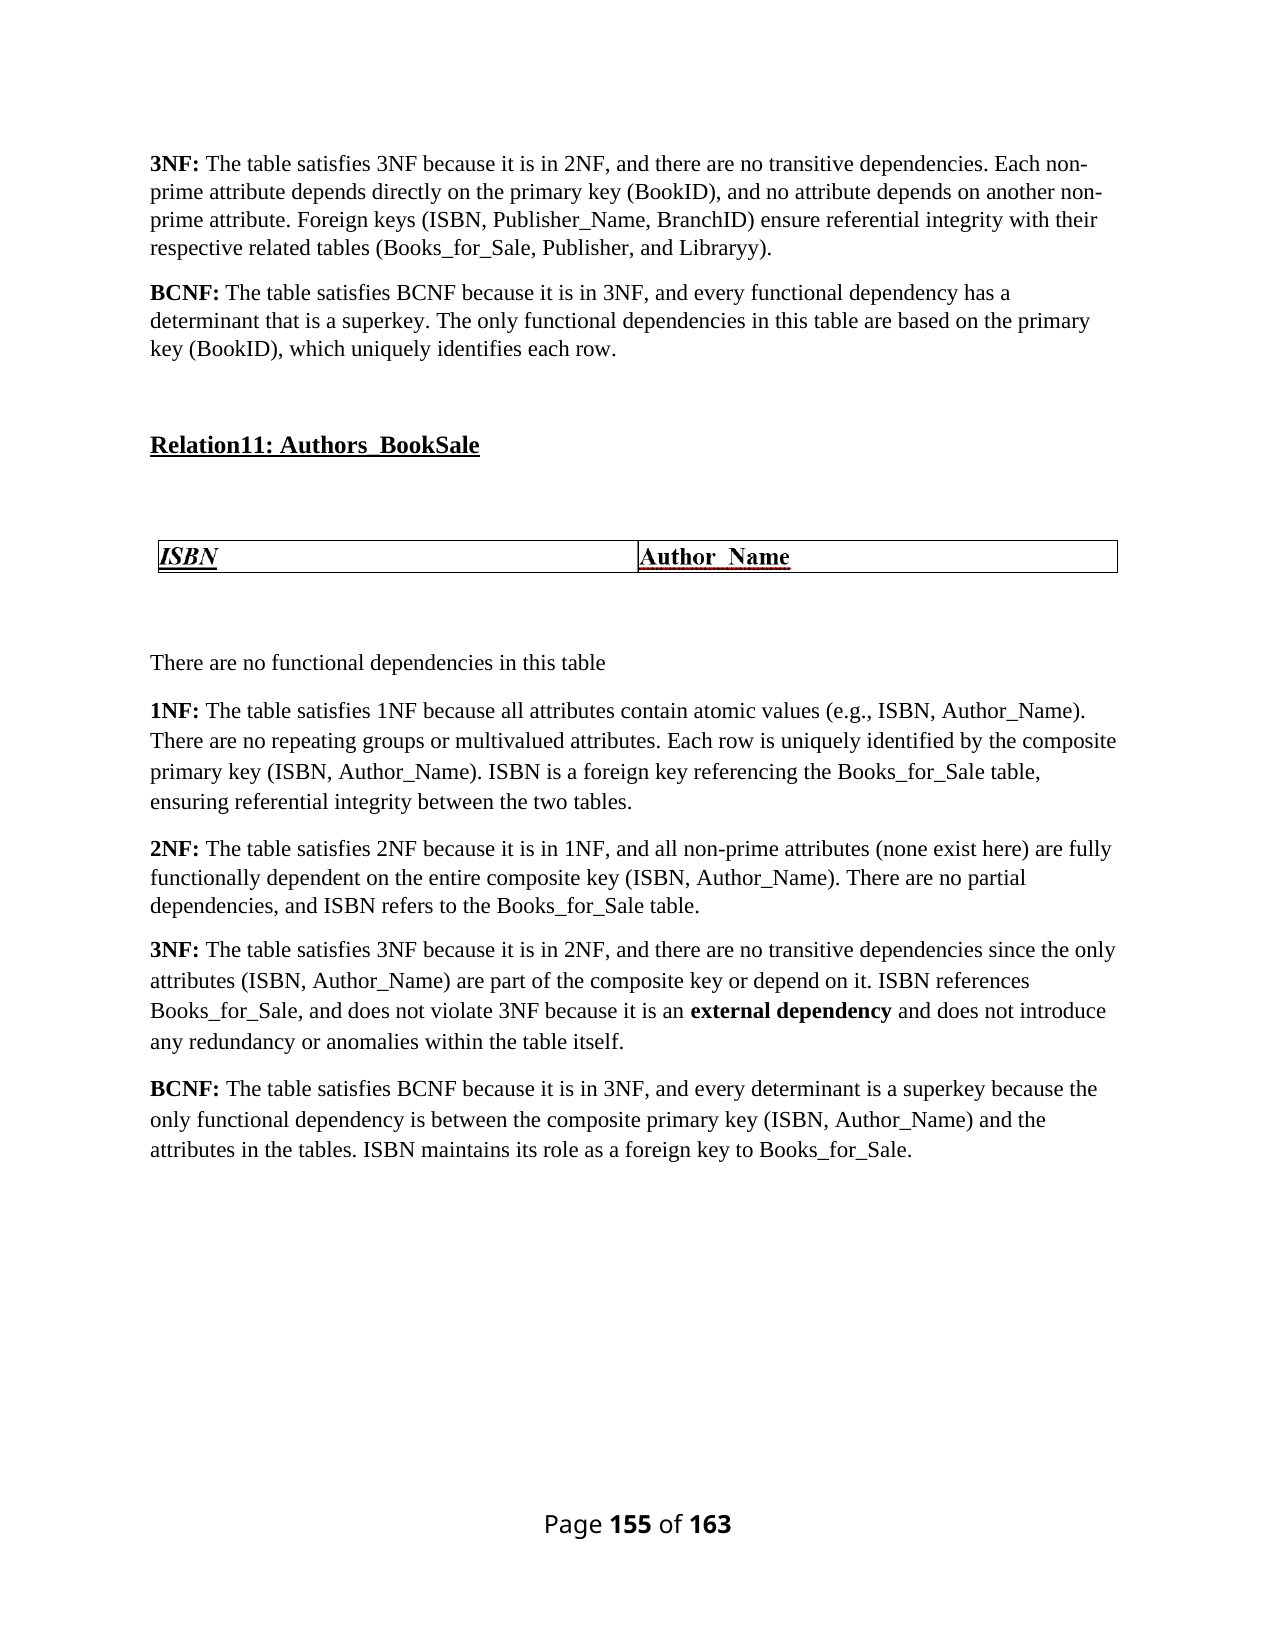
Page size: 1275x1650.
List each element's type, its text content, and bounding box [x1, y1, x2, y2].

picture [150, 530, 1125, 581]
text 3NF: The table satisfies 3NF because it is in 2NF, and there are no transitive dependencies since the only attributes (ISBN, Author_Name) are part of the composite key or depend on it. ISBN references Books_for_Sale, and does not violate 3NF because it is an external dependency and does not introduce any redundancy or anomalies within the table itself. [150, 936, 1125, 1054]
text 1NF: The table satisfies 1NF because all attributes contain atomic values (e.g., ISBN, Author_Name). There are no repeating groups or multivalued attributes. Each row is uniquely identified by the composite primary key (ISBN, Author_Name). ISBN is a foreign key referencing the Books_for_Sale table, ensuring referential integrity between the two tables. [150, 697, 1125, 814]
text 3NF: The table satisfies 3NF because it is in 2NF, and there are no transitive dependencies. Each non-prime attribute depends directly on the primary key (BookID), and no attribute depends on another non-prime attribute. Foreign keys (ISBN, Publisher_Name, BranchID) ensure referential integrity with their respective related tables (Books_for_Sale, Publisher, and Libraryy). [150, 150, 1125, 261]
text Relation11: Authors_BookSale [150, 430, 1125, 459]
text There are no functional dependencies in this table [150, 649, 1125, 676]
text BCNF: The table satisfies BCNF because it is in 3NF, and every determinant is a superkey because the only functional dependency is between the composite primary key (ISBN, Author_Name) and the attributes in the tables. ISBN maintains its role as a foreign key to Books_for_Sale. [150, 1075, 1125, 1163]
text BCNF: The table satisfies BCNF because it is in 3NF, and every functional dependency has a determinant that is a superkey. The only functional dependencies in this table are based on the primary key (BookID), which uniquely identifies each row. [150, 279, 1125, 362]
text 2NF: The table satisfies 2NF because it is in 1NF, and all non-prime attributes (none exist here) are fully functionally dependent on the entire composite key (ISBN, Author_Name). There are no partial dependencies, and ISBN refers to the Books_for_Sale table. [150, 835, 1125, 918]
